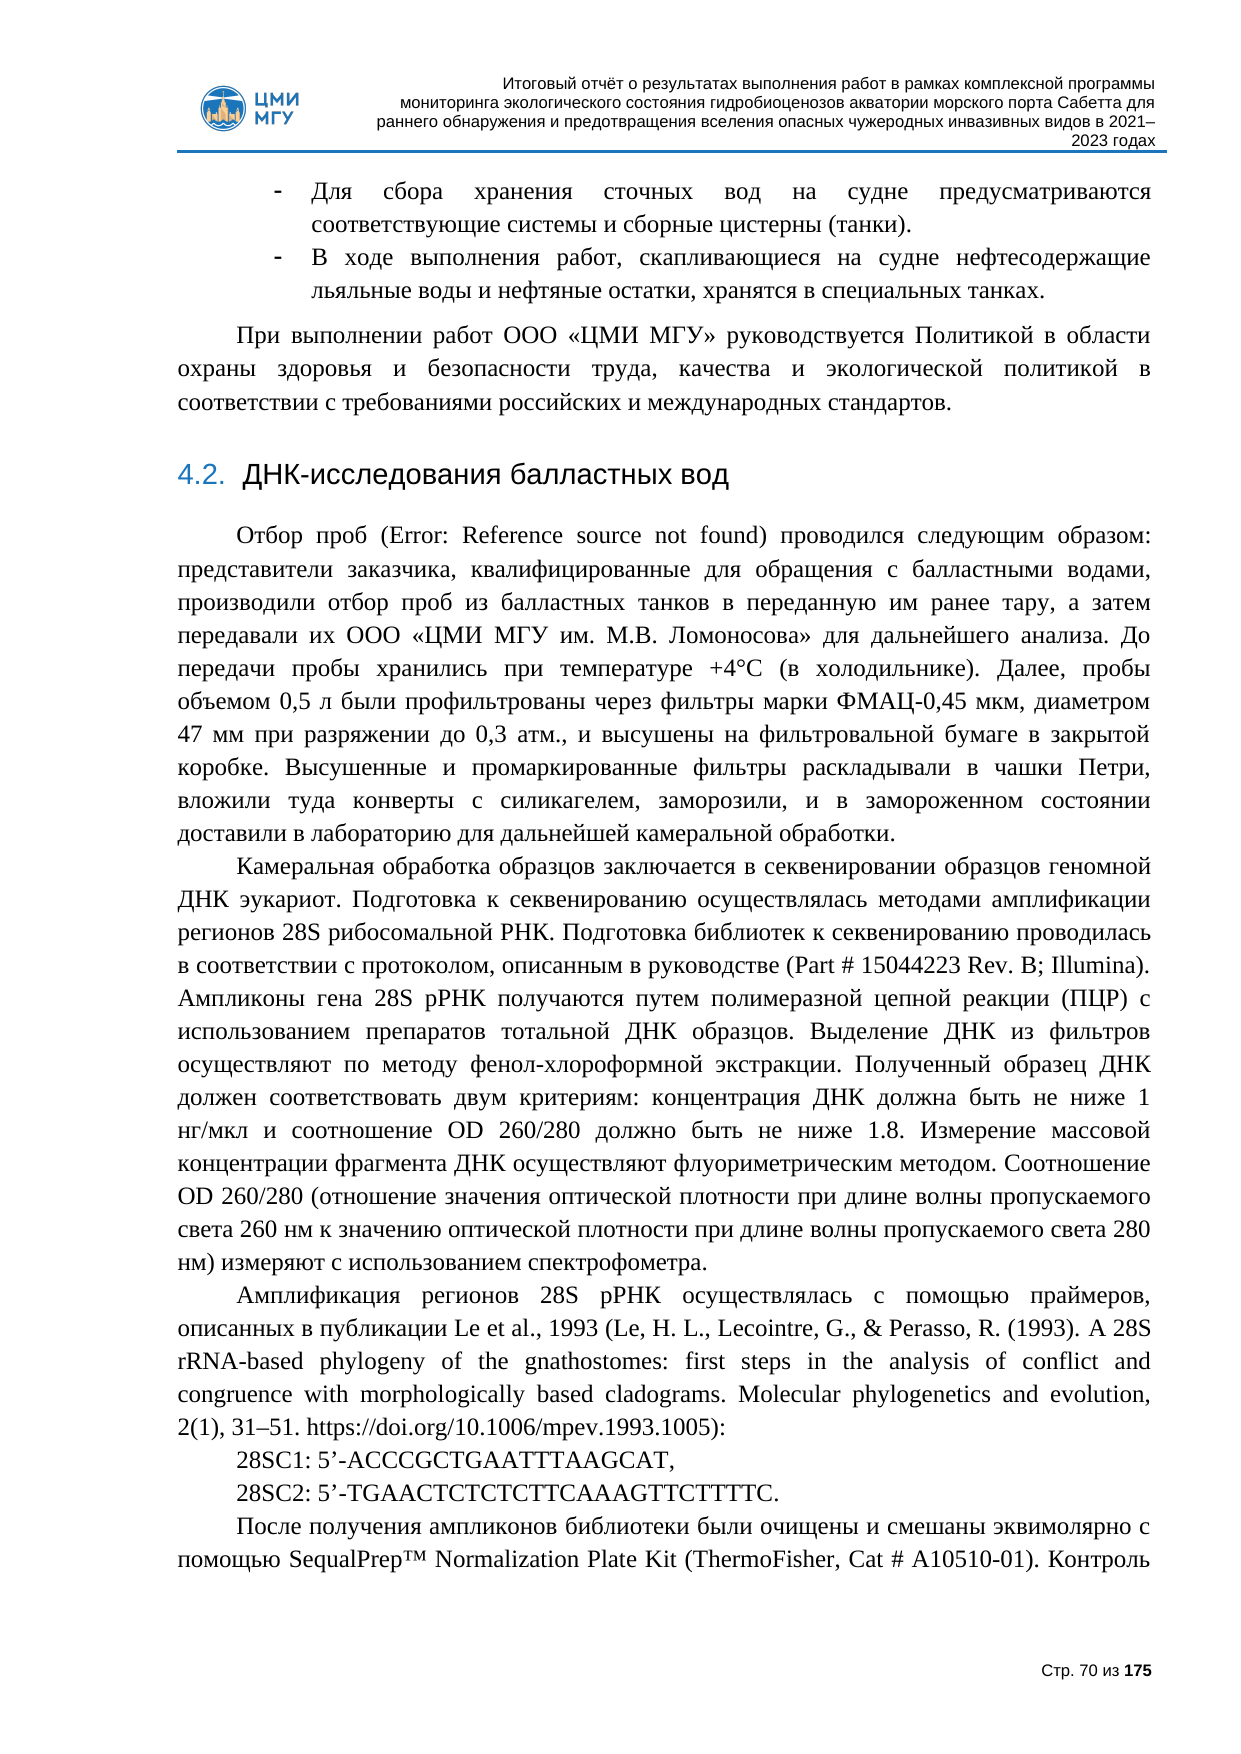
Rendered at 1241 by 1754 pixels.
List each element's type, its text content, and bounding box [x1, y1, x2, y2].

text При выполнении работ ООО «ЦМИ МГУ» руководствуется Политикой в области охраны здоровья и безопасности труда, качества и экологической политикой в соответствии с требованиями российских и международных стандартов. [177, 321, 1152, 415]
text Камеральная обработка образцов заключается в секвенировании образцов геномной ДНК эукариот. Подготовка к секвенированию осуществлялась методами амплификации регионов 28S рибосомальной РНК. Подготовка библиотек к секвенированию проводилась в соответствии с протоколом, описанным в руководстве (Part # 15044223 Rev. B; Illumina). Ампликоны гена 28S рРНК получаются путем полимеразной цепной реакции (ПЦР) с использованием препаратов тотальной ДНК образцов. Выделение ДНК из фильтров осуществляют по методу фенол-хлороформной экстракции. Полученный образец ДНК должен соответствовать двум критериям: концентрация ДНК должна быть не ниже 1 нг/мкл и соотношение OD 260/280 должно быть не ниже 1.8. Измерение массовой концентрации фрагмента ДНК осуществляют флуориметрическим методом. Соотношение OD 260/280 (отношение значения оптической плотности при длине волны пропускаемого света 260 нм к значению оптической плотности при длине волны пропускаемого света 280 нм) измеряют с использованием спектрофометра. [177, 851, 1152, 1276]
text 28SC1: 5’-ACCCGCTGAATTTAAGCAT, [177, 1445, 1152, 1474]
text 28SC2: 5’-TGAACTCTCTCTTCAAAGTTCTTTTC. [177, 1478, 1152, 1507]
text Для сбора хранения сточных вод на судне предусматриваются соответствующие системы и сборные цистерны (танки). [274, 176, 1152, 238]
picture [188, 73, 311, 144]
subtitle ДНК-исследования балластных вод [177, 457, 1152, 491]
text Амплификация регионов 28S рРНК осуществлялась с помощью праймеров, описанных в публикации Le et al., 1993 (Le, H. L., Lecointre, G., & Perasso, R. (1993). A 28S rRNA-based phylogeny of the gnathostomes: first steps in the analysis of conflict and congruence with morphologically based cladograms. Molecular phylogenetics and evolution, 2(1), 31–51. https://doi.org/10.1006/mpev.1993.1005): [177, 1280, 1152, 1441]
text В ходе выполнения работ, скапливающиеся на судне нефтесодержащие льяльные воды и нефтяные остатки, хранятся в специальных танках. [274, 242, 1152, 304]
